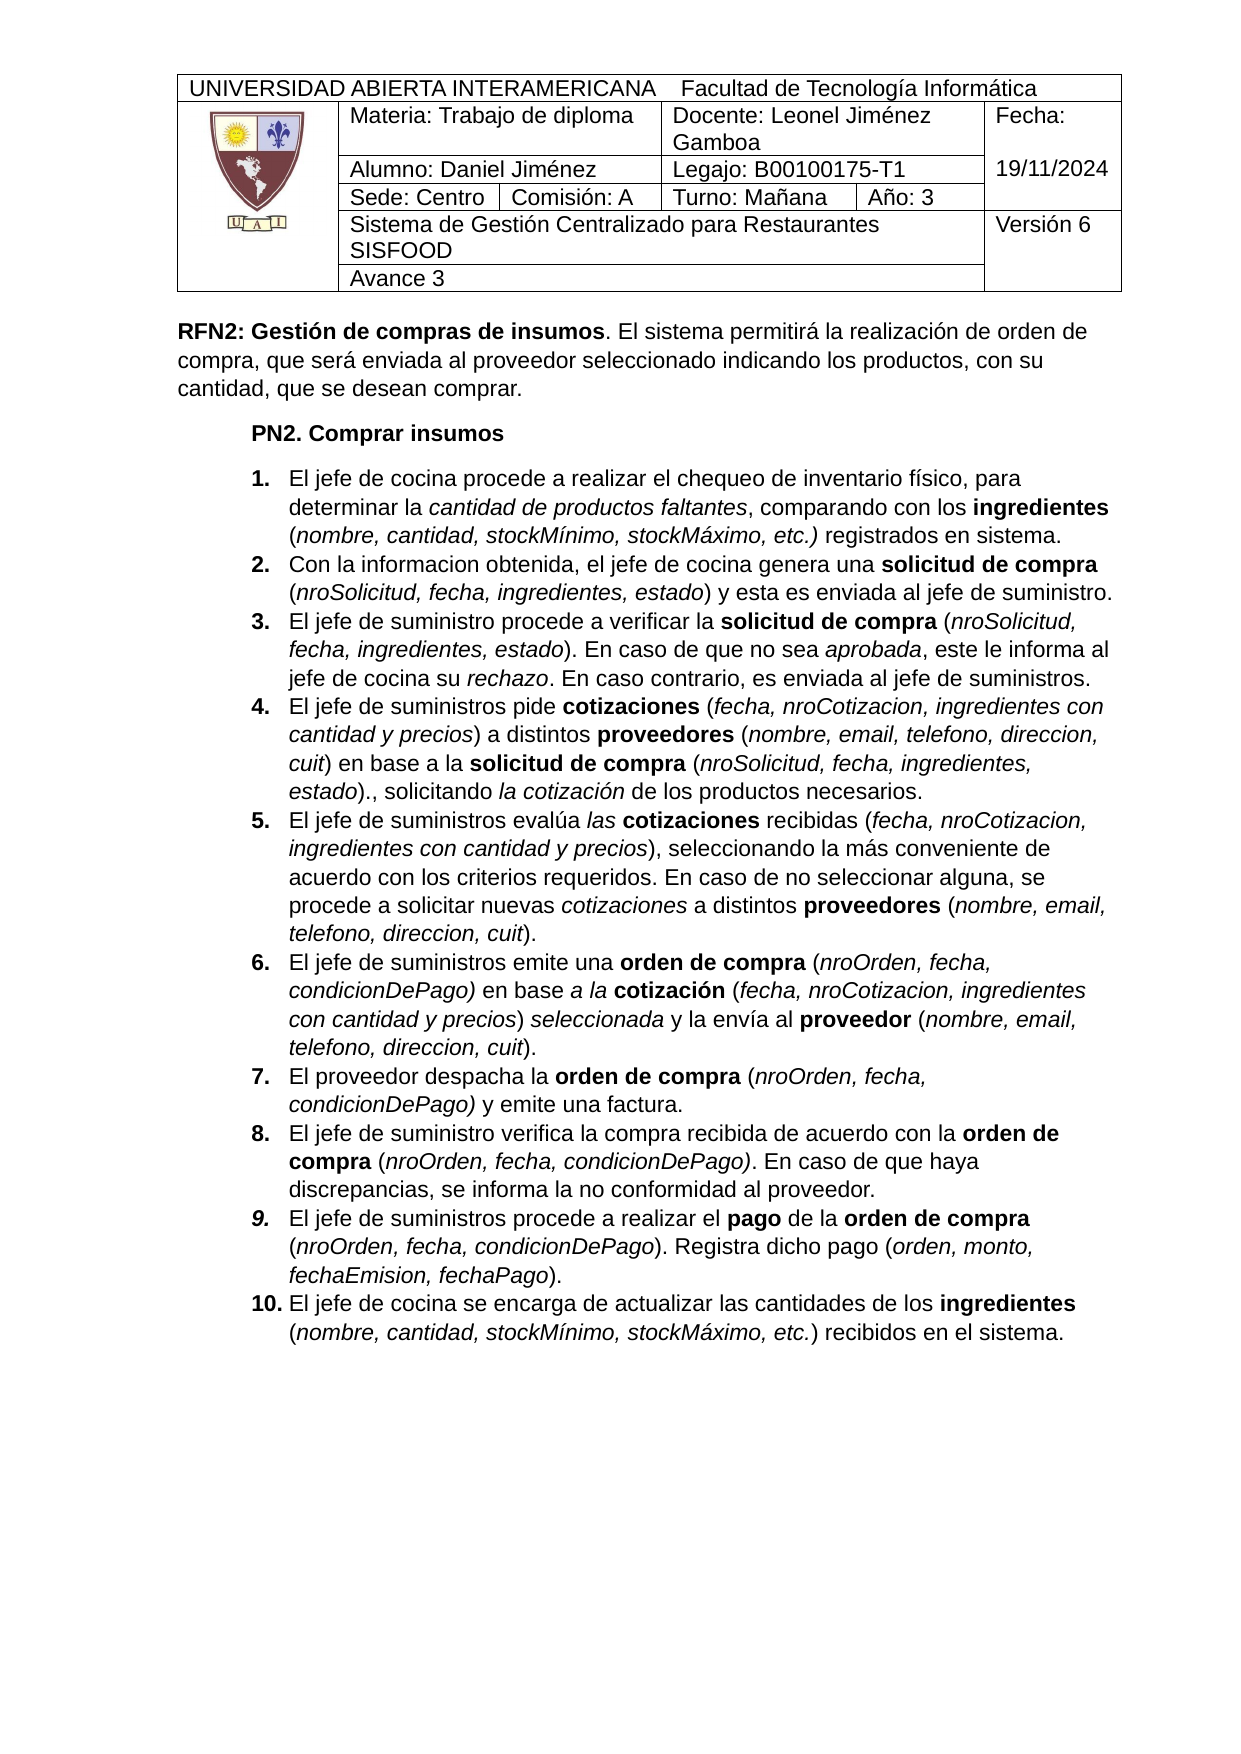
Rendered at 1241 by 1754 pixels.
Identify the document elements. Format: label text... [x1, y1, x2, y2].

list El jefe de suministros emite una orden de compra (nroOrden, fecha, condicionDePago) en base a la cotización (fecha, nroCotizacion, ingredientes con cantidad y precios) seleccionada y la envía al proveedor (nombre, email, telefono, direccion, cuit). [251, 949, 1122, 1061]
list Con la informacion obtenida, el jefe de cocina genera una solicitud de compra (nroSolicitud, fecha, ingredientes, estado) y esta es enviada al jefe de suministro. [251, 551, 1122, 606]
list El jefe de suministro procede a verificar la solicitud de compra (nroSolicitud, fecha, ingredientes, estado). En caso de que no sea aprobada, este le informa al jefe de cocina su rechazo. En caso contrario, es enviada al jefe de suministros. [251, 608, 1122, 691]
list El jefe de suministros evalúa las cotizaciones recibidas (fecha, nroCotizacion, ingredientes con cantidad y precios), seleccionando la más conveniente de acuerdo con los criterios requeridos. En caso de no seleccionar alguna, se procede a solicitar nuevas cotizaciones a distintos proveedores (nombre, email, telefono, direccion, cuit). [251, 807, 1122, 947]
list El proveedor despacha la orden de compra (nroOrden, fecha, condicionDePago) y emite una factura. [251, 1063, 1122, 1117]
list El jefe de cocina procede a realizar el chequeo de inventario físico, para determinar la cantidad de productos faltantes, comparando con los ingredientes (nombre, cantidad, stockMínimo, stockMáximo, etc.) registrados en sistema. [251, 465, 1122, 549]
list El jefe de suministros pide cotizaciones (fecha, nroCotizacion, ingredientes con cantidad y precios) a distintos proveedores (nombre, email, telefono, direccion, cuit) en base a la solicitud de compra (nroSolicitud, fecha, ingredientes, estado)., solicitando la cotización de los productos necesarios. [251, 693, 1122, 804]
picture [188, 102, 327, 236]
text PN2. Comprar insumos [177, 420, 1122, 447]
list El jefe de suministro verifica la compra recibida de acuerdo con la orden de compra (nroOrden, fecha, condicionDePago). En caso de que haya discrepancias, se informa la no conformidad al proveedor. [251, 1119, 1122, 1203]
text RFN2: Gestión de compras de insumos. El sistema permitirá la realización de orden de compra, que será enviada al proveedor seleccionado indicando los productos, con su cantidad, que se desean comprar. [177, 318, 1122, 402]
list El jefe de suministros procede a realizar el pago de la orden de compra (nroOrden, fecha, condicionDePago). Registra dicho pago (orden, monto, fechaEmision, fechaPago). [251, 1205, 1122, 1288]
list El jefe de cocina se encarga de actualizar las cantidades de los ingredientes (nombre, cantidad, stockMínimo, stockMáximo, etc.) recibidos en el sistema. [251, 1290, 1122, 1345]
